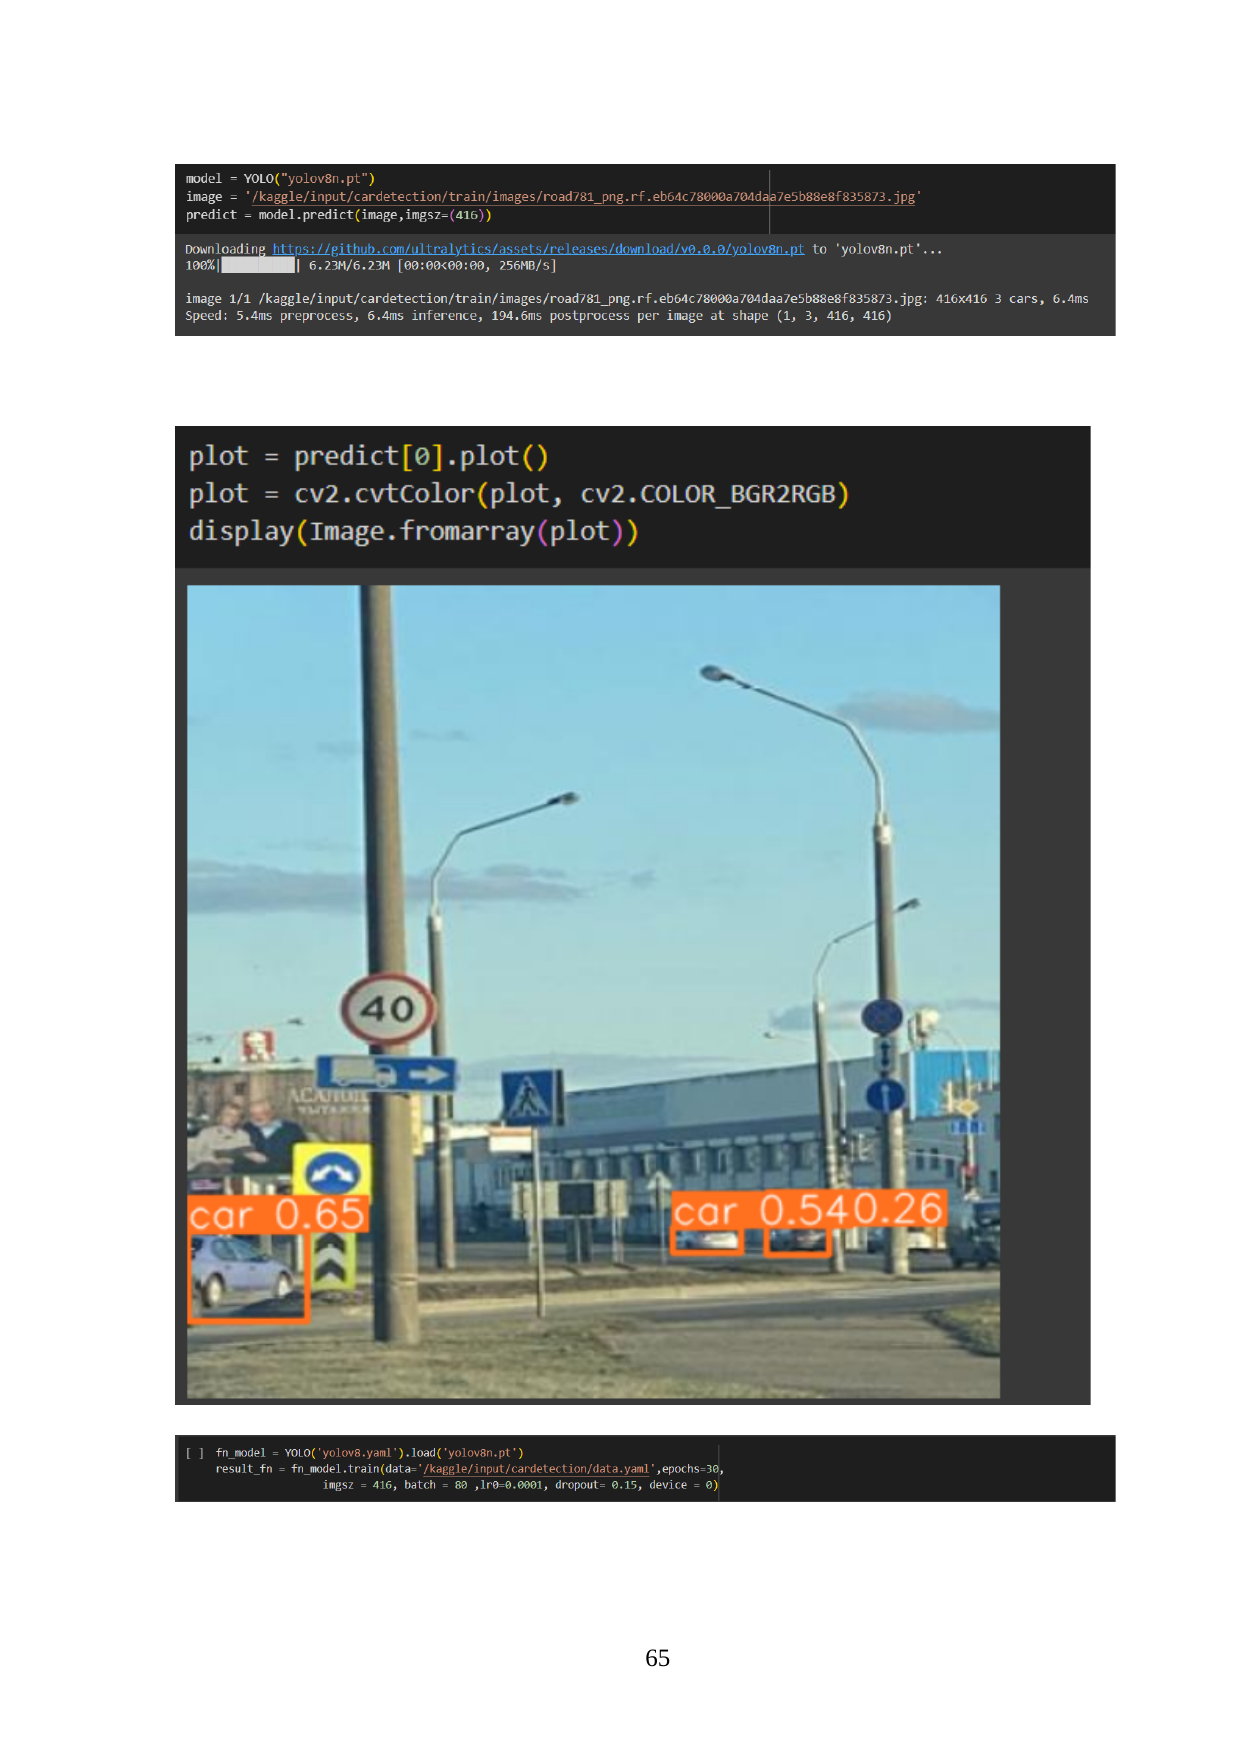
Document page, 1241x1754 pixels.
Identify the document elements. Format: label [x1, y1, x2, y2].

picture [175, 164, 1116, 336]
picture [175, 426, 1091, 1405]
picture [175, 1435, 1116, 1502]
